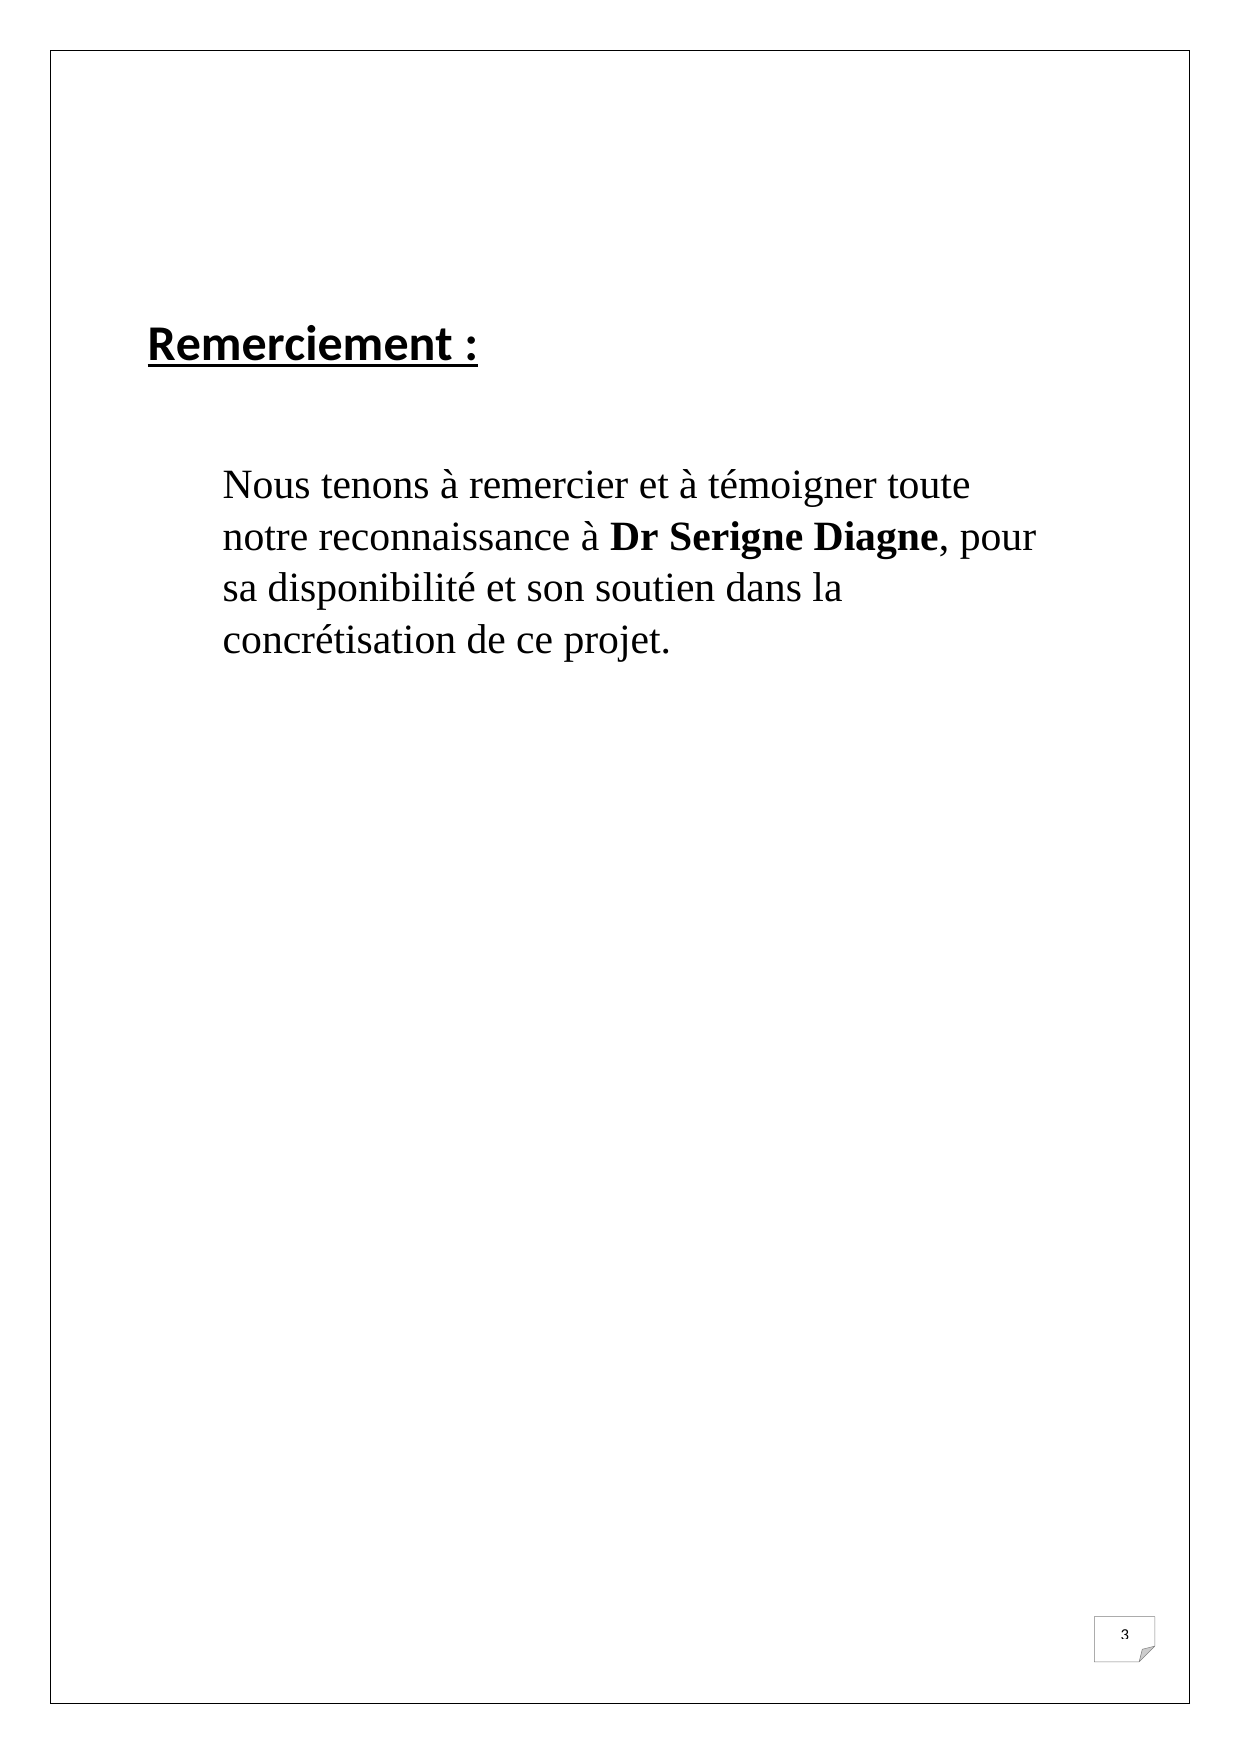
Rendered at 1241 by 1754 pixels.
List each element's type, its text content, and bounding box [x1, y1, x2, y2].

text Remerciement : [147, 312, 1041, 373]
list Nous tenons à remercier et à témoigner toute notre reconnaissance à Dr Serigne Diagne, pour sa disponibilité et son soutien dans la concrétisation de ce projet. [222, 459, 1041, 662]
